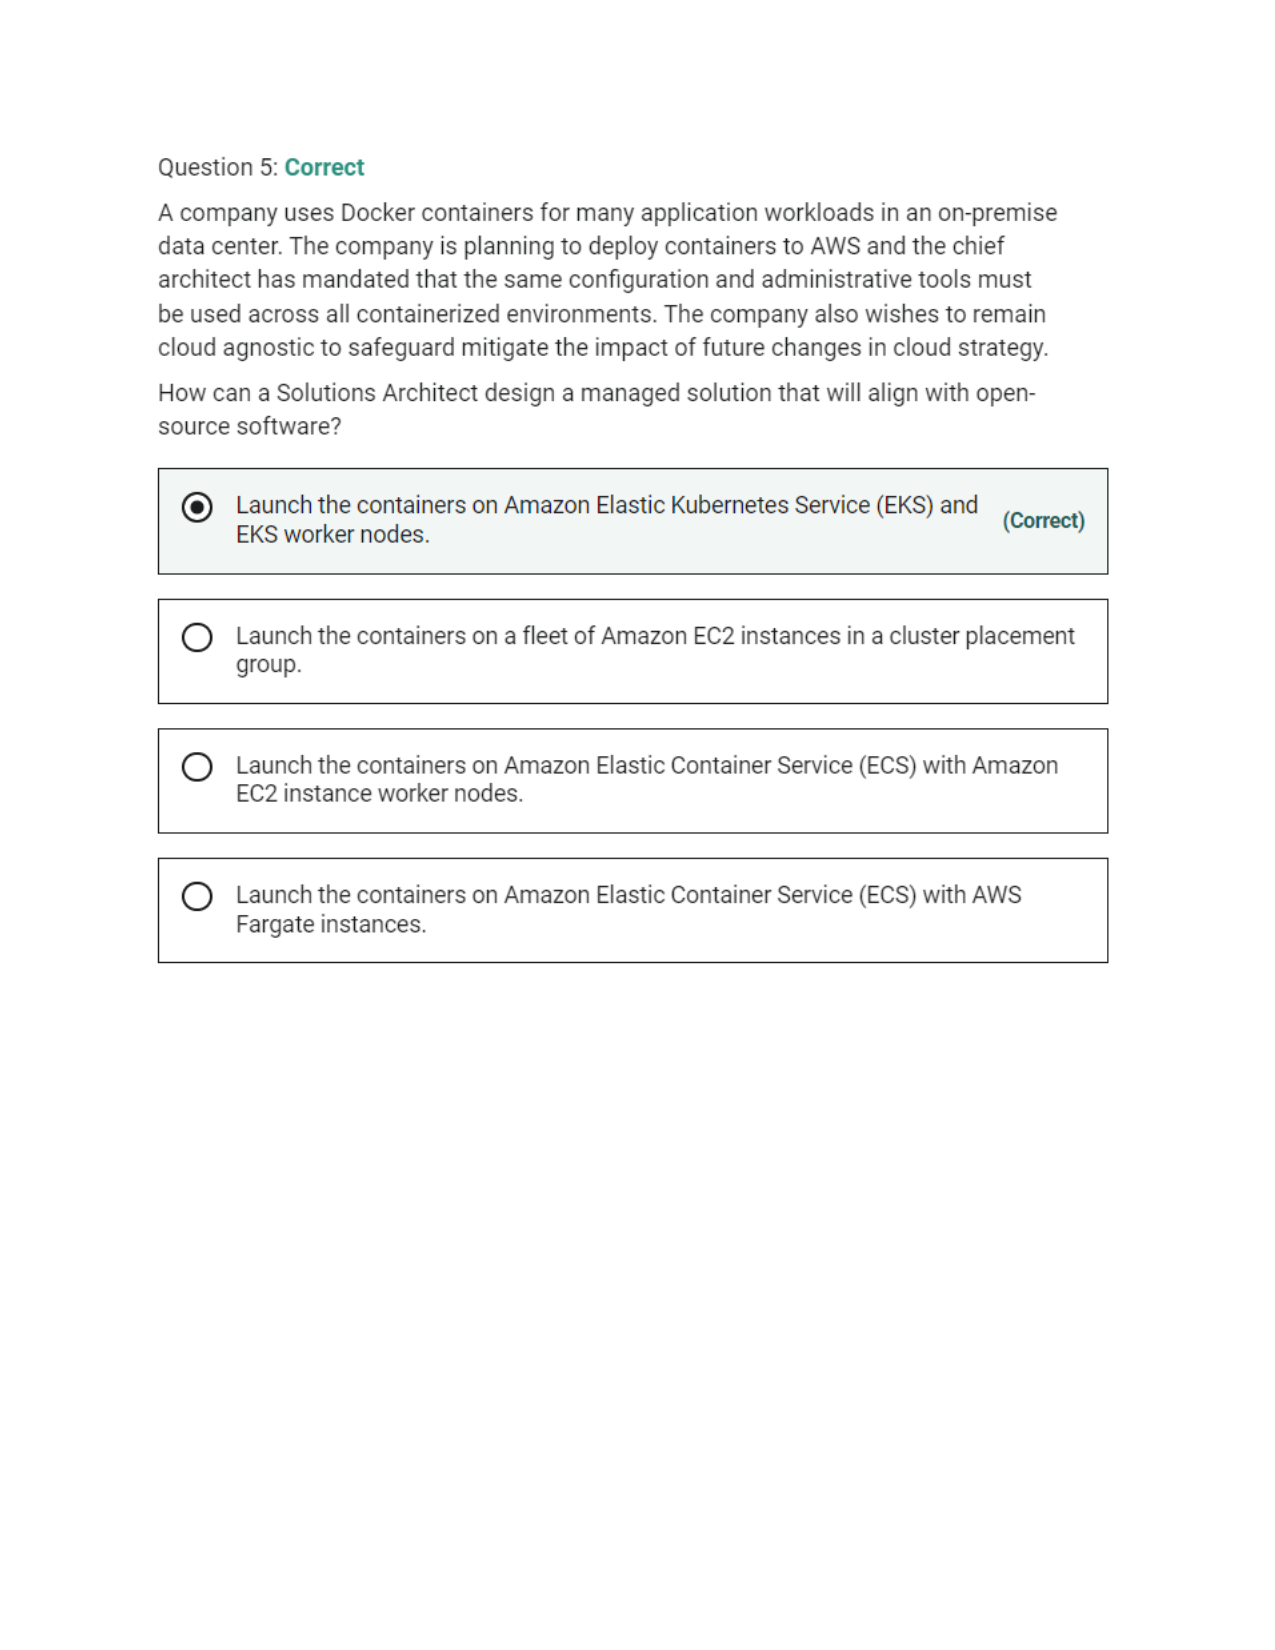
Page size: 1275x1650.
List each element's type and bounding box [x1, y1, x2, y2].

picture [150, 150, 1125, 974]
